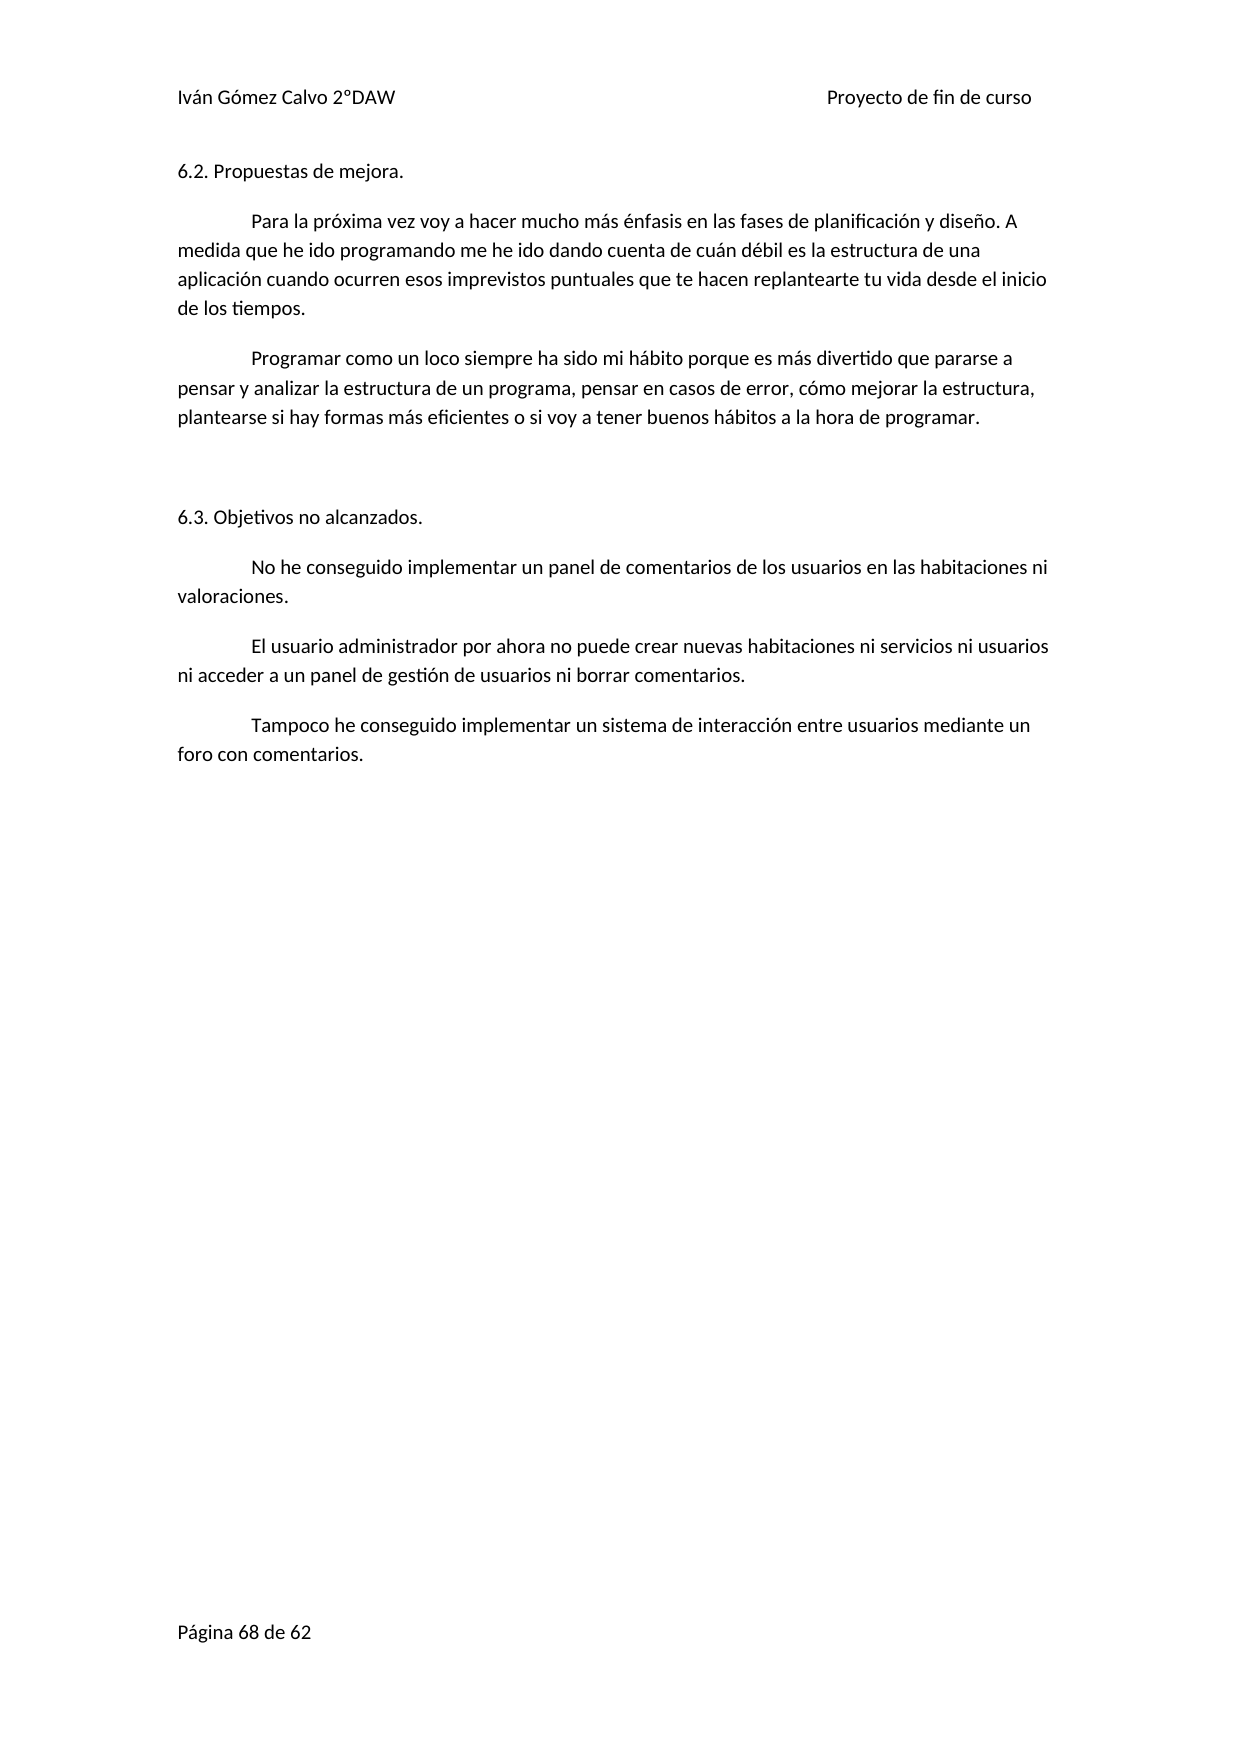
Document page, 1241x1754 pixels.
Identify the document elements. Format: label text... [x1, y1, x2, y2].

text El usuario administrador por ahora no puede crear nuevas habitaciones ni servicios ni usuarios ni acceder a un panel de gestión de usuarios ni borrar comentarios. [177, 633, 1063, 688]
text No he conseguido implementar un panel de comentarios de los usuarios en las habitaciones ni valoraciones. [177, 554, 1063, 608]
text Tampoco he conseguido implementar un sistema de interacción entre usuarios mediante un foro con comentarios. [177, 712, 1063, 767]
text Para la próxima vez voy a hacer mucho más énfasis en las fases de planificación y diseño. A medida que he ido programando me he ido dando cuenta de cuán débil es la estructura de una aplicación cuando ocurren esos imprevistos puntuales que te hacen replantearte tu vida desde el inicio de los tiempos. [177, 208, 1063, 321]
text 6.2. Propuestas de mejora. [177, 158, 1063, 183]
text Programar como un loco siempre ha sido mi hábito porque es más divertido que pararse a pensar y analizar la estructura de un programa, pensar en casos de error, cómo mejorar la estructura, plantearse si hay formas más eficientes o si voy a tener buenos hábitos a la hora de programar. [177, 346, 1063, 429]
text 6.3. Objetivos no alcanzados. [177, 504, 1063, 529]
